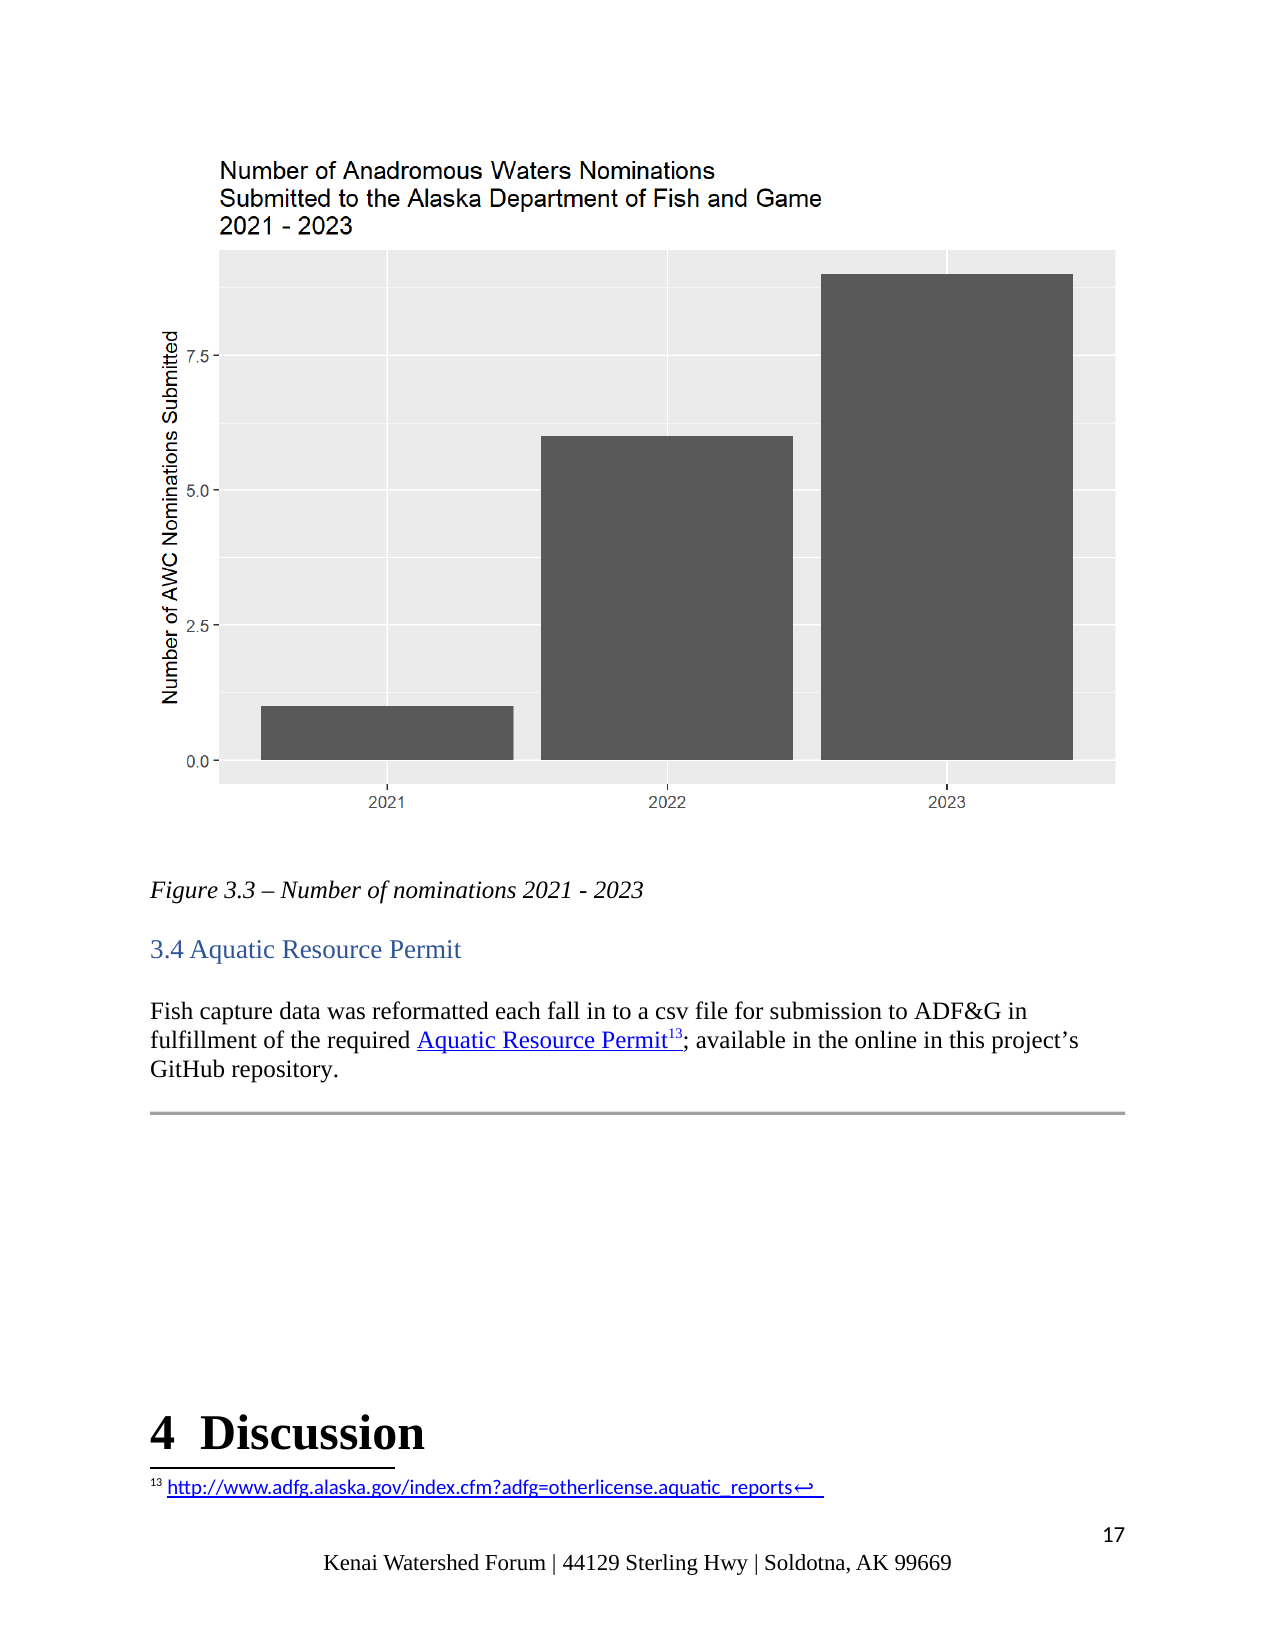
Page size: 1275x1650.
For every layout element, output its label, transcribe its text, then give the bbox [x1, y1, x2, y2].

picture [150, 150, 1125, 847]
subtitle 4 Discussion [150, 1403, 1125, 1460]
subtitle 3.4 Aquatic Resource Permit [150, 933, 1125, 965]
text Figure 3.3 – Number of nominations 2021 - 2023 [150, 876, 1125, 904]
text Fish capture data was reformatted each fall in to a csv file for submission to ADF&G in fulfillment of the required Aquatic Resource Permit; available in the online in this project’s GitHub repository. [150, 996, 1125, 1082]
